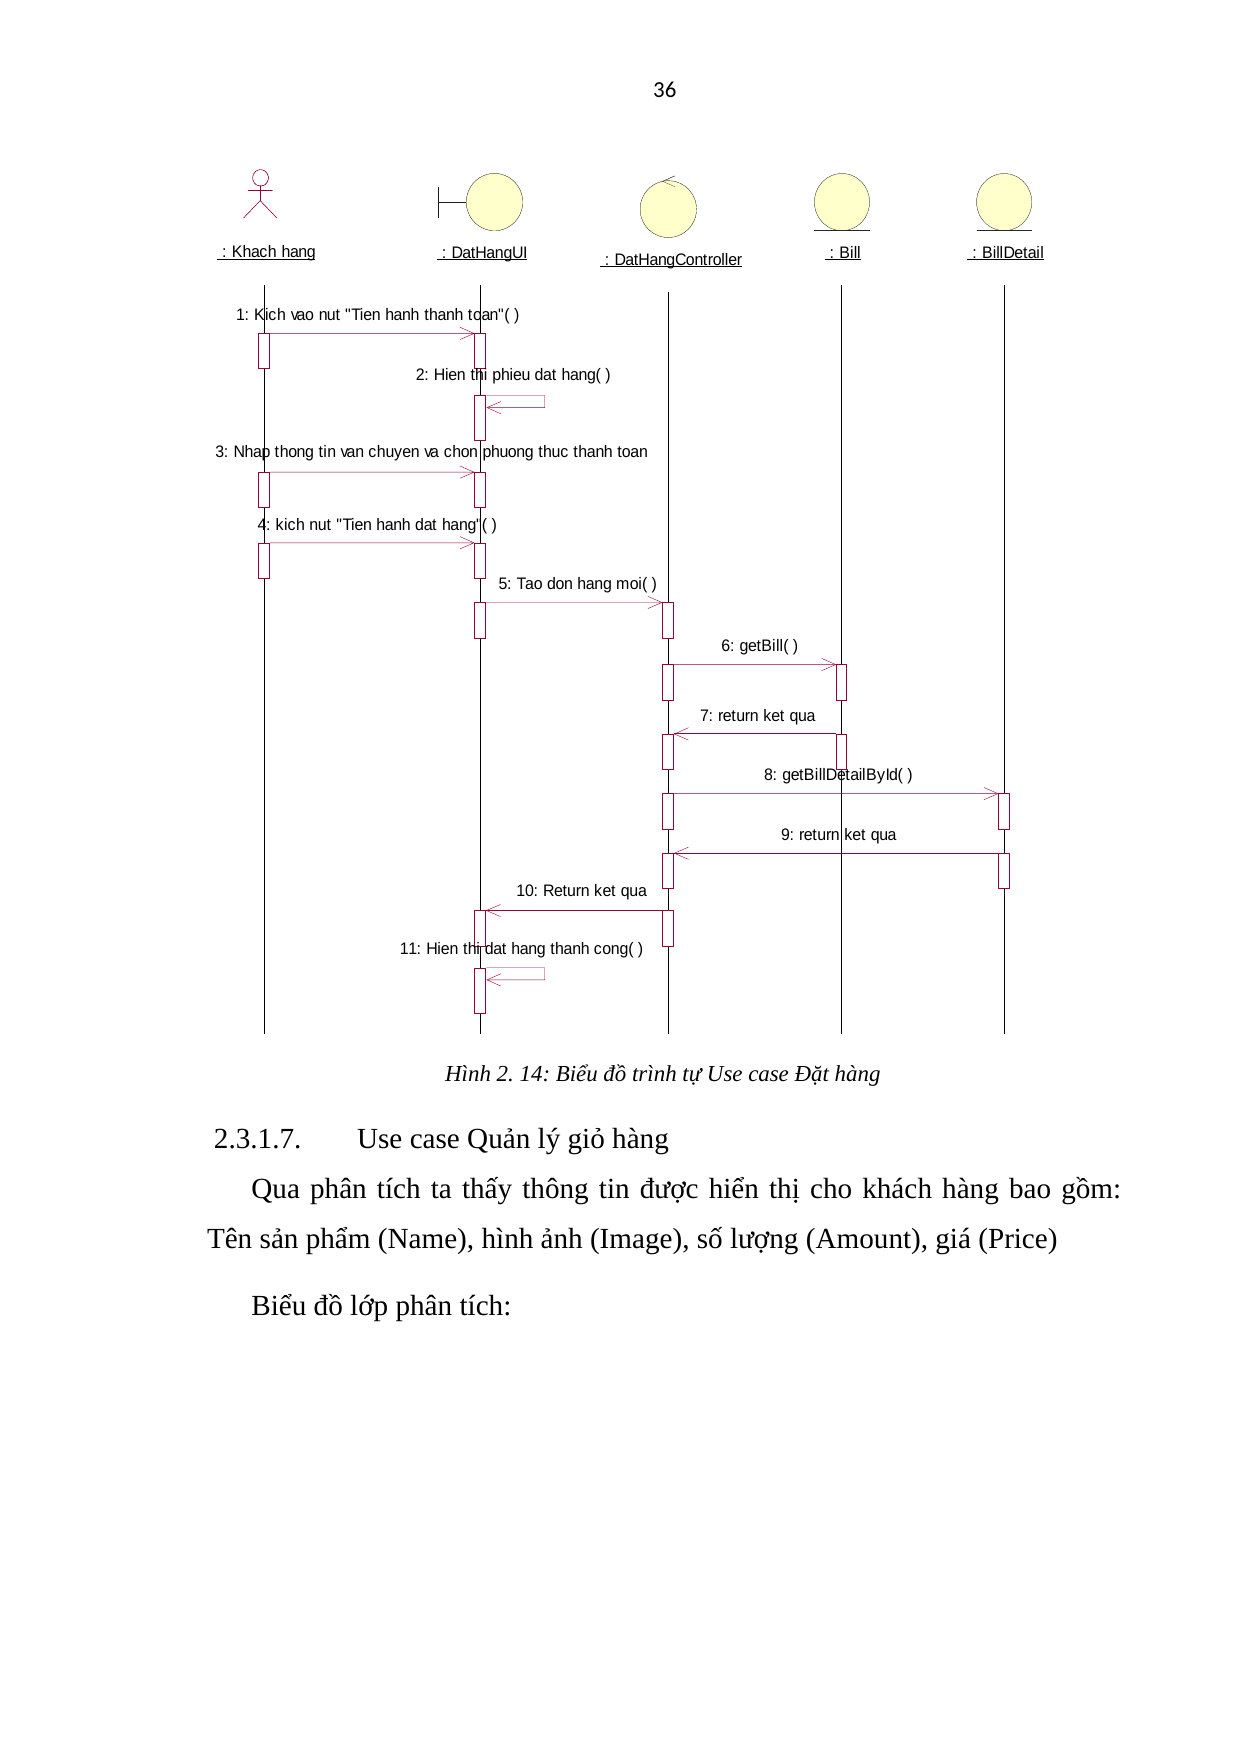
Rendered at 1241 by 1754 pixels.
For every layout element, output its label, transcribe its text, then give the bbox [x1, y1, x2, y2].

text Biểu đồ lớp phân tích: [207, 1288, 1122, 1322]
text Qua phân tích ta thấy thông tin được hiển thị cho khách hàng bao gồm: Tên sản phẩm (Name), hình ảnh (Image), số lượng (Amount), giá (Price) [207, 1171, 1122, 1255]
subtitle Use case Quản lý giỏ hàng [214, 1121, 1122, 1154]
